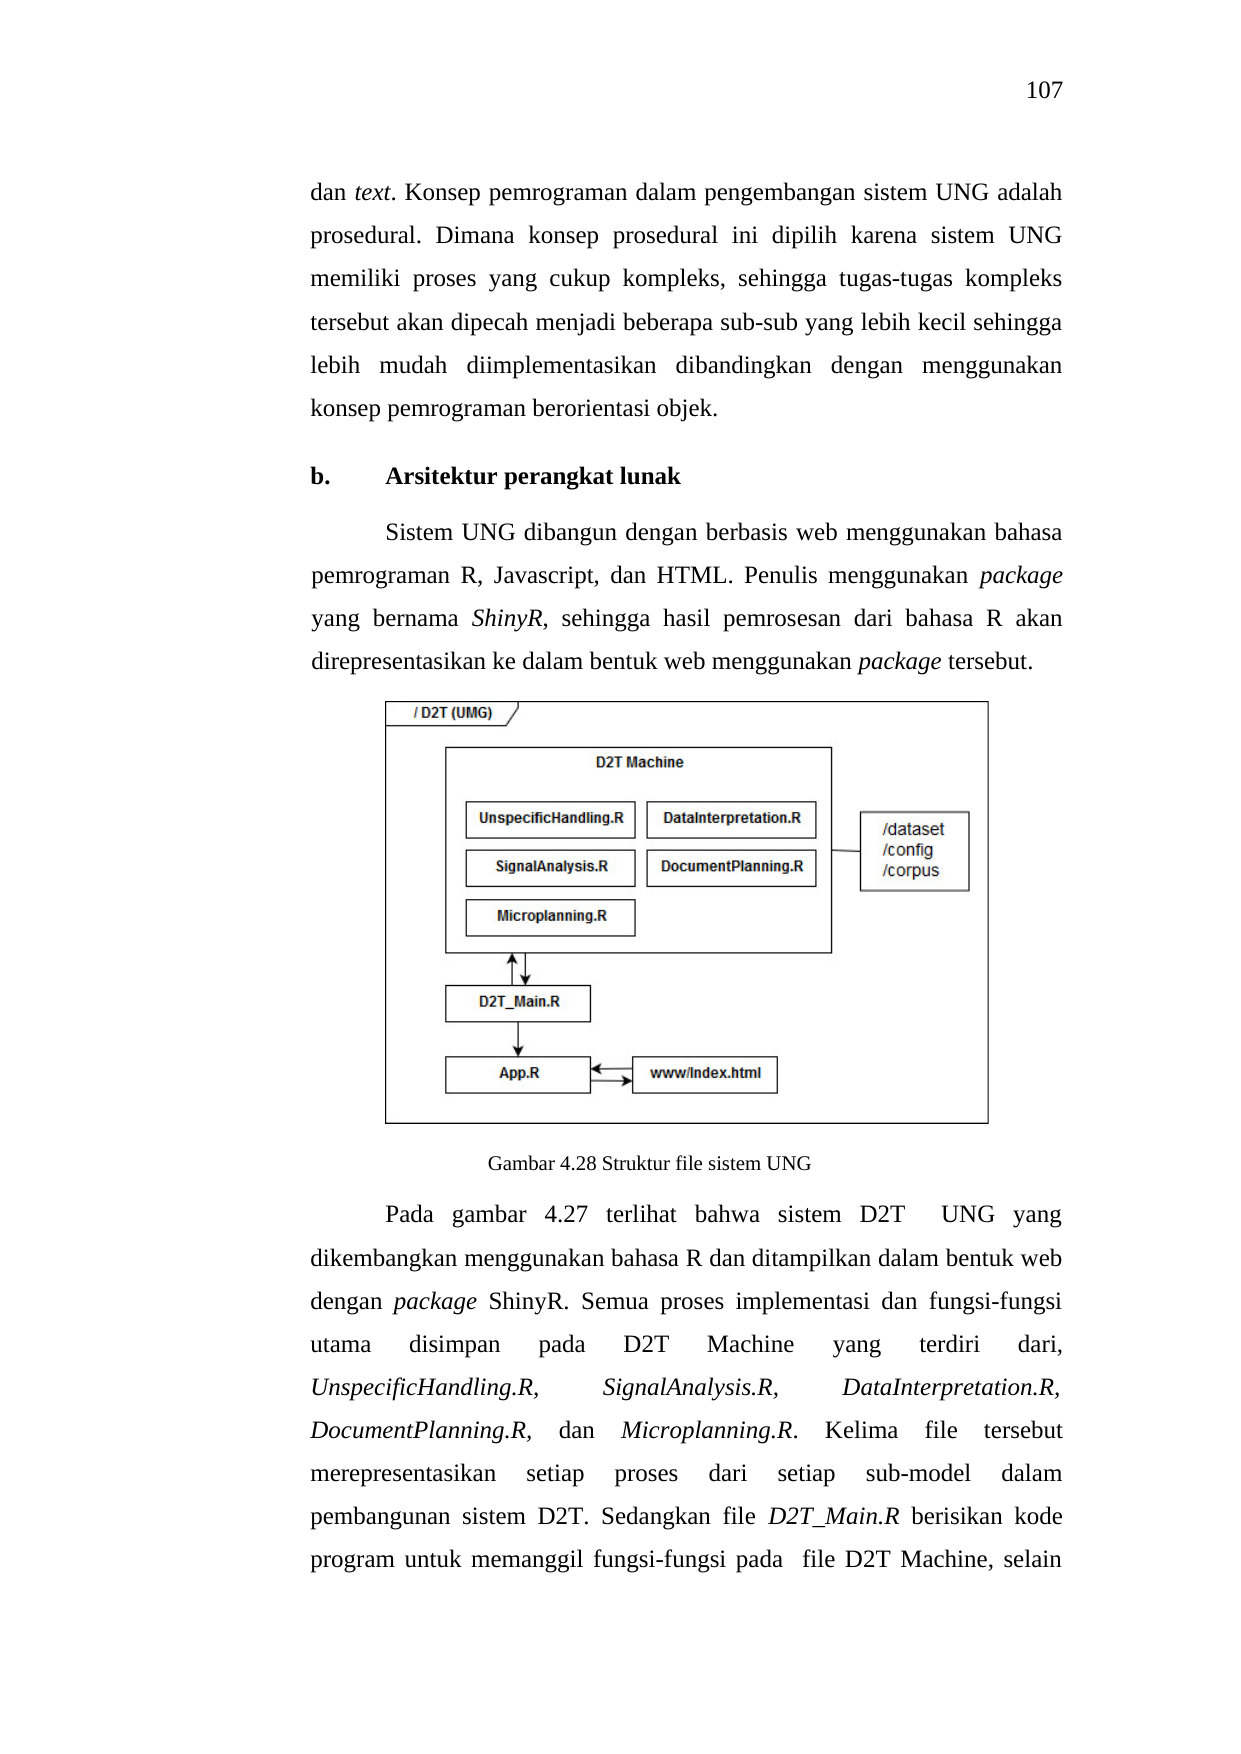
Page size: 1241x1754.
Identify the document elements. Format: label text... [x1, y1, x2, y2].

picture [385, 701, 989, 1124]
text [310, 177, 1063, 422]
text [310, 1199, 1063, 1573]
text Sistem UNG dibangun dengan berbasis web menggunakan bahasa pemrograman R, Javascript, dan HTML. Penulis menggunakan package yang bernama ShinyR, sehingga hasil pemrosesan dari bahasa R akan direpresentasikan ke dalam bentuk web menggunakan package tersebut. [311, 517, 1063, 675]
list Arsitektur perangkat lunak [310, 461, 1063, 490]
